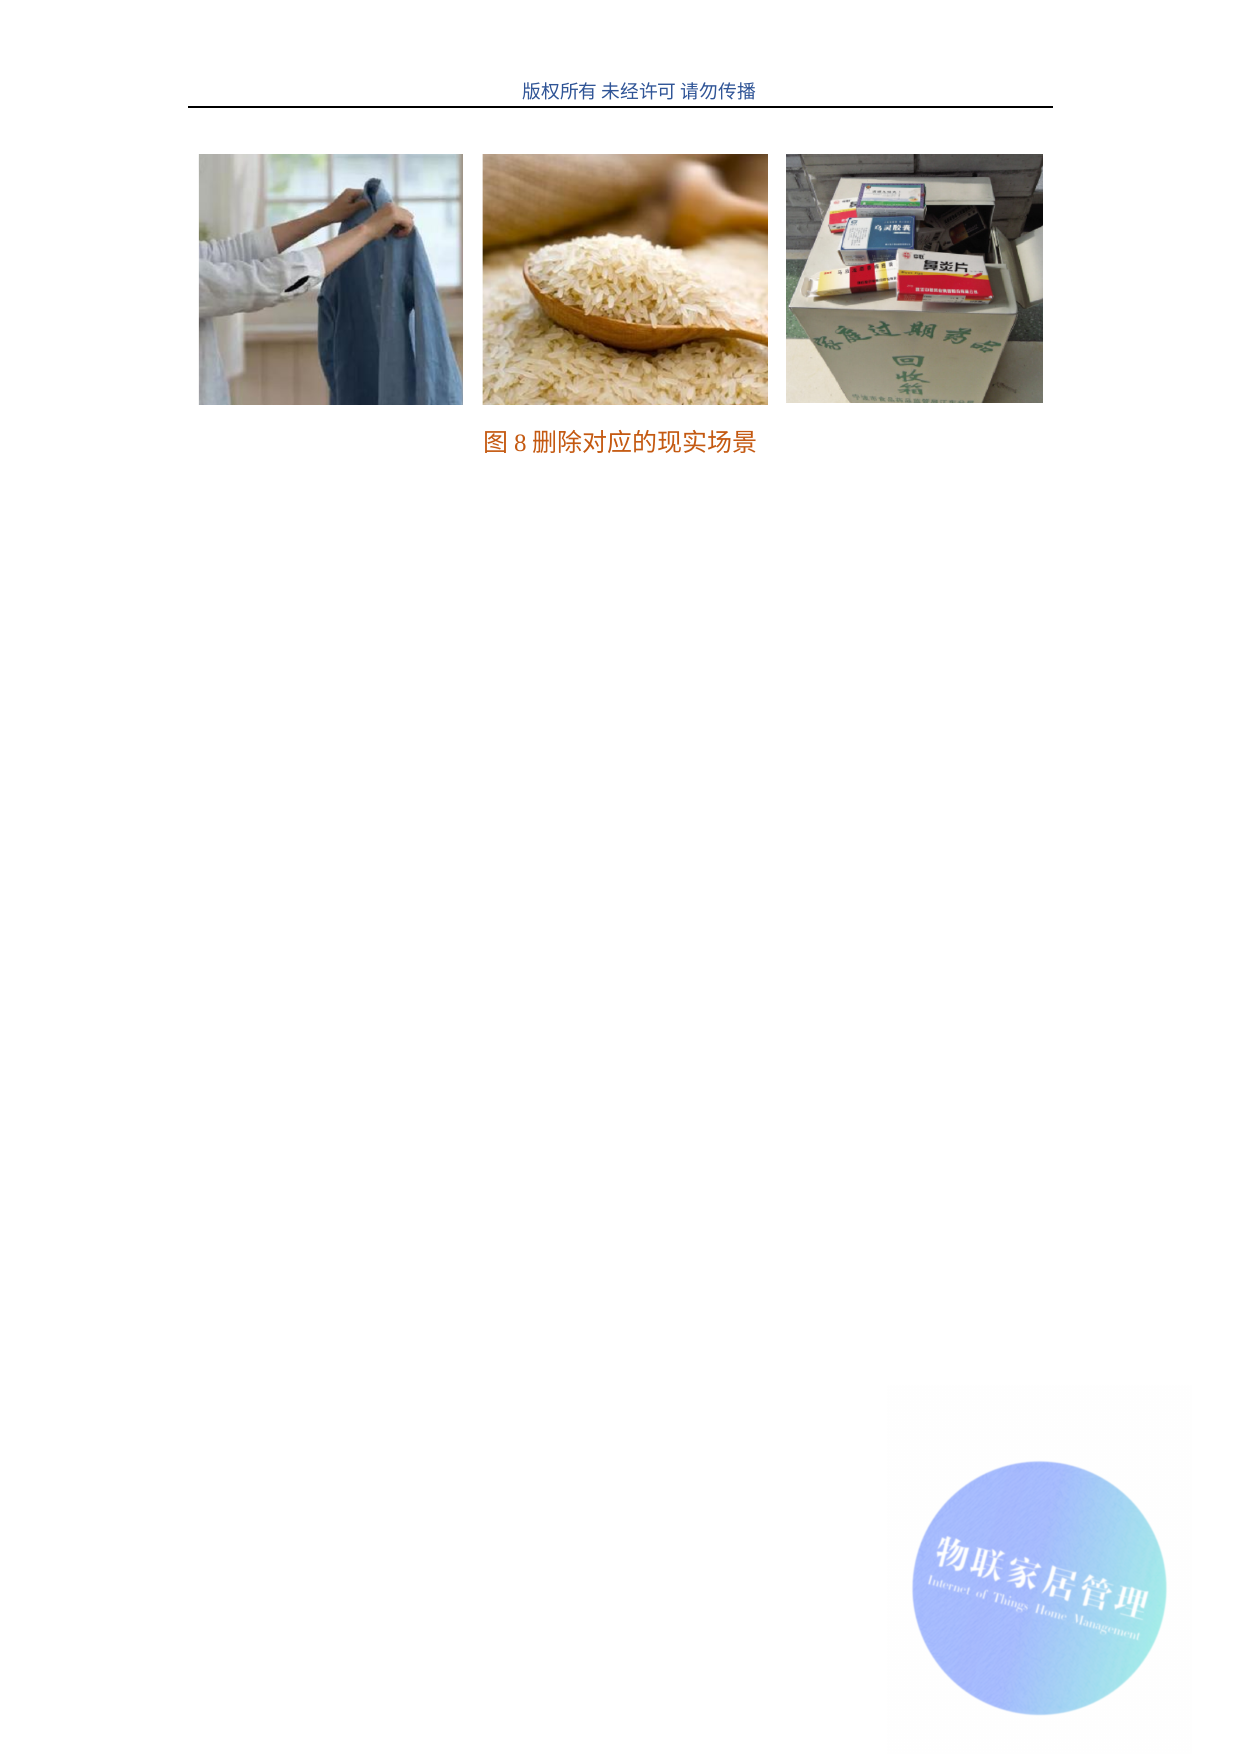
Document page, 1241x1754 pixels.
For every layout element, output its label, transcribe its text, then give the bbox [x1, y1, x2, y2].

picture [482, 154, 768, 405]
table_header [775, 155, 1053, 423]
table_header [471, 155, 775, 423]
picture [786, 154, 1045, 403]
picture [887, 1385, 1192, 1754]
text 图 8 删除对应的现实场景 [187, 423, 1053, 459]
picture [198, 154, 463, 405]
table_header [188, 155, 471, 423]
